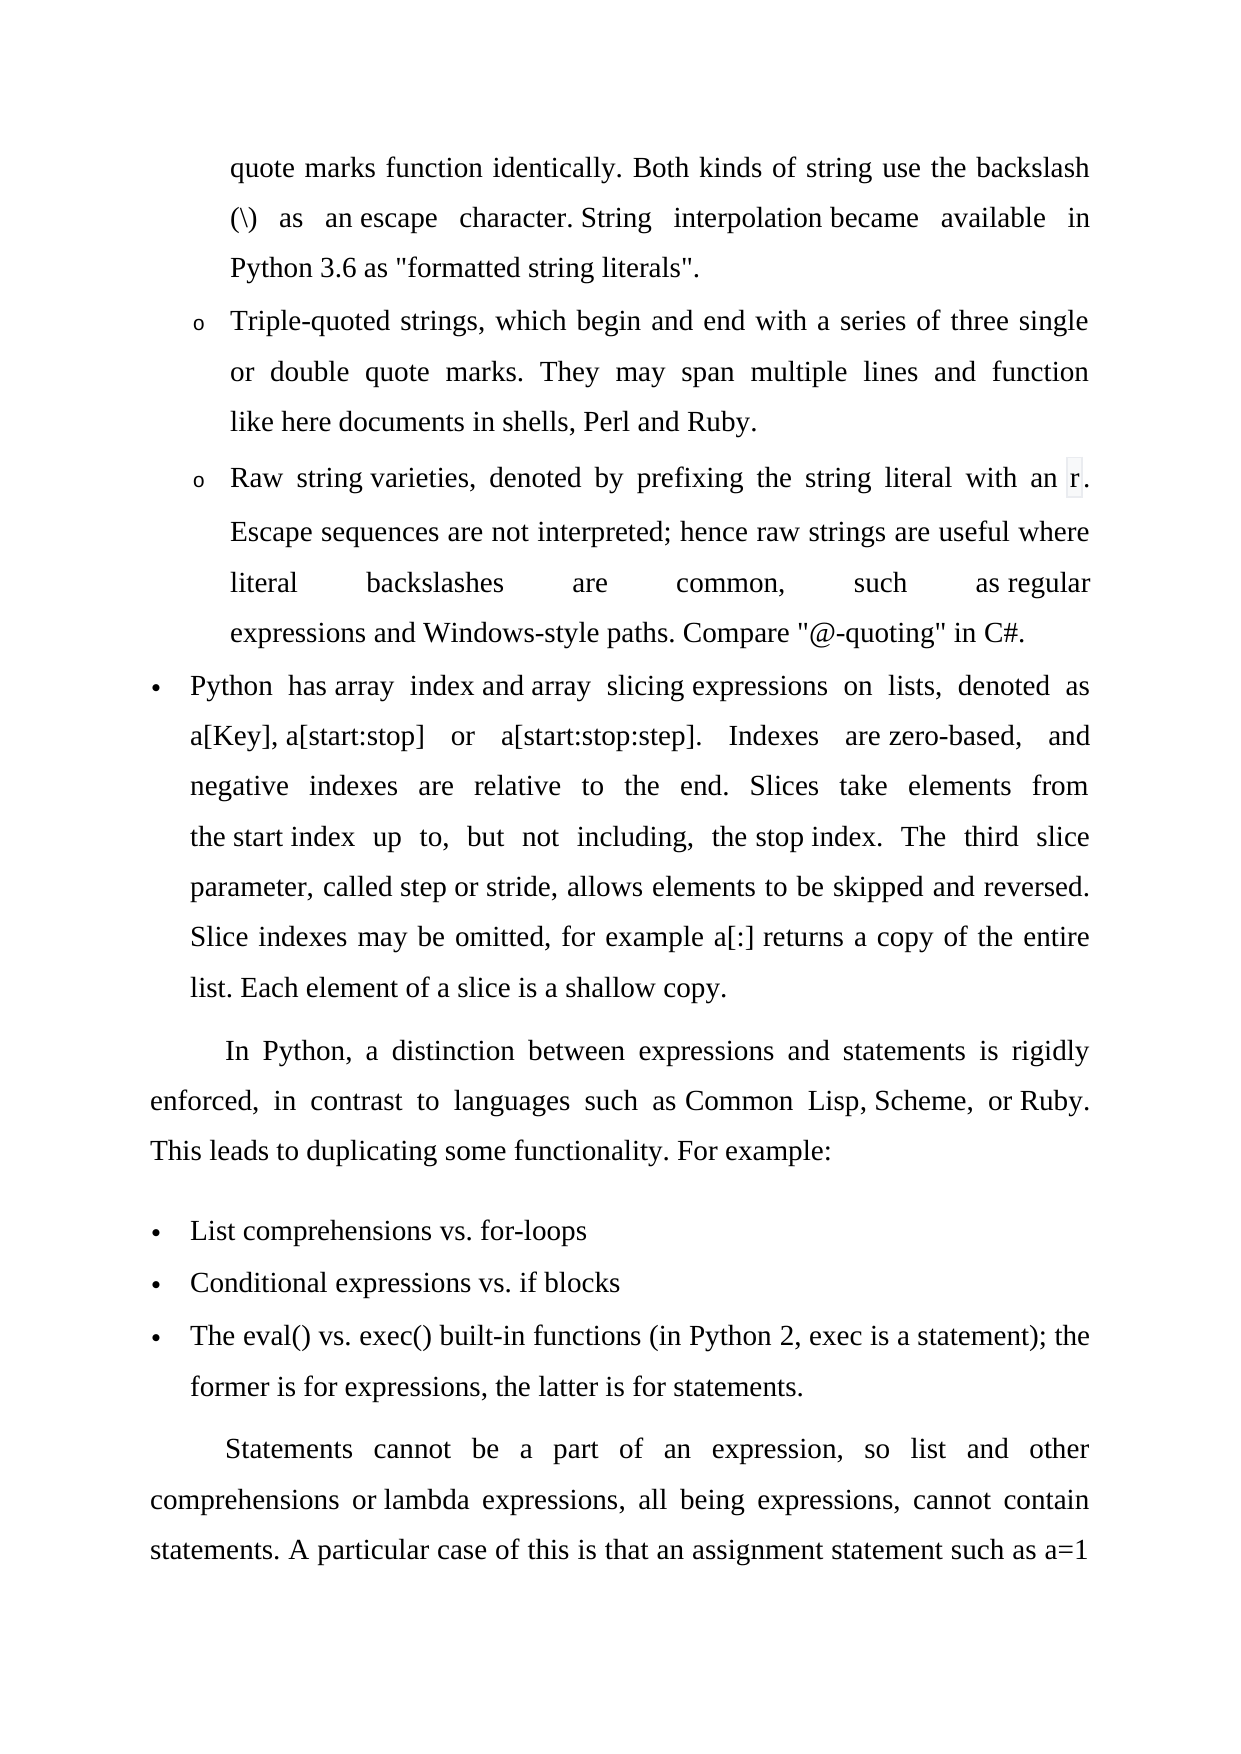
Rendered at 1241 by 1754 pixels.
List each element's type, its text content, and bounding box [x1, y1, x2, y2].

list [192, 150, 1090, 284]
list Conditional expressions vs. if blocks [152, 1266, 1090, 1299]
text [150, 1431, 1090, 1566]
list Raw string varieties, denoted by prefixing the string literal with an r. Escape sequences are not interpreted; hence raw strings are useful where literal backslashes are common, such as regular expressions and Windows-style paths. Compare "@-quoting" in C#. [192, 457, 1090, 649]
list List comprehensions vs. for-loops [152, 1213, 1090, 1246]
text In Python, a distinction between expressions and statements is rigidly enforced, in contrast to languages such as Common Lisp, Scheme, or Ruby. This leads to duplicating some functionality. For example: [150, 1033, 1090, 1167]
list Python has array index and array slicing expressions on lists, denoted as a[Key], a[start:stop] or a[start:stop:step]. Indexes are zero-based, and negative indexes are relative to the end. Slices take elements from the start index up to, but not including, the stop index. The third slice parameter, called step or stride, allows elements to be skipped and reversed. Slice indexes may be omitted, for example a[:] returns a copy of the entire list. Each element of a slice is a shallow copy. [152, 668, 1090, 1003]
list The eval() vs. exec() built-in functions (in Python 2, exec is a statement); the former is for expressions, the latter is for statements. [152, 1318, 1090, 1402]
list Triple-quoted strings, which begin and end with a series of three single or double quote marks. They may span multiple lines and function like here documents in shells, Perl and Ruby. [192, 303, 1090, 438]
